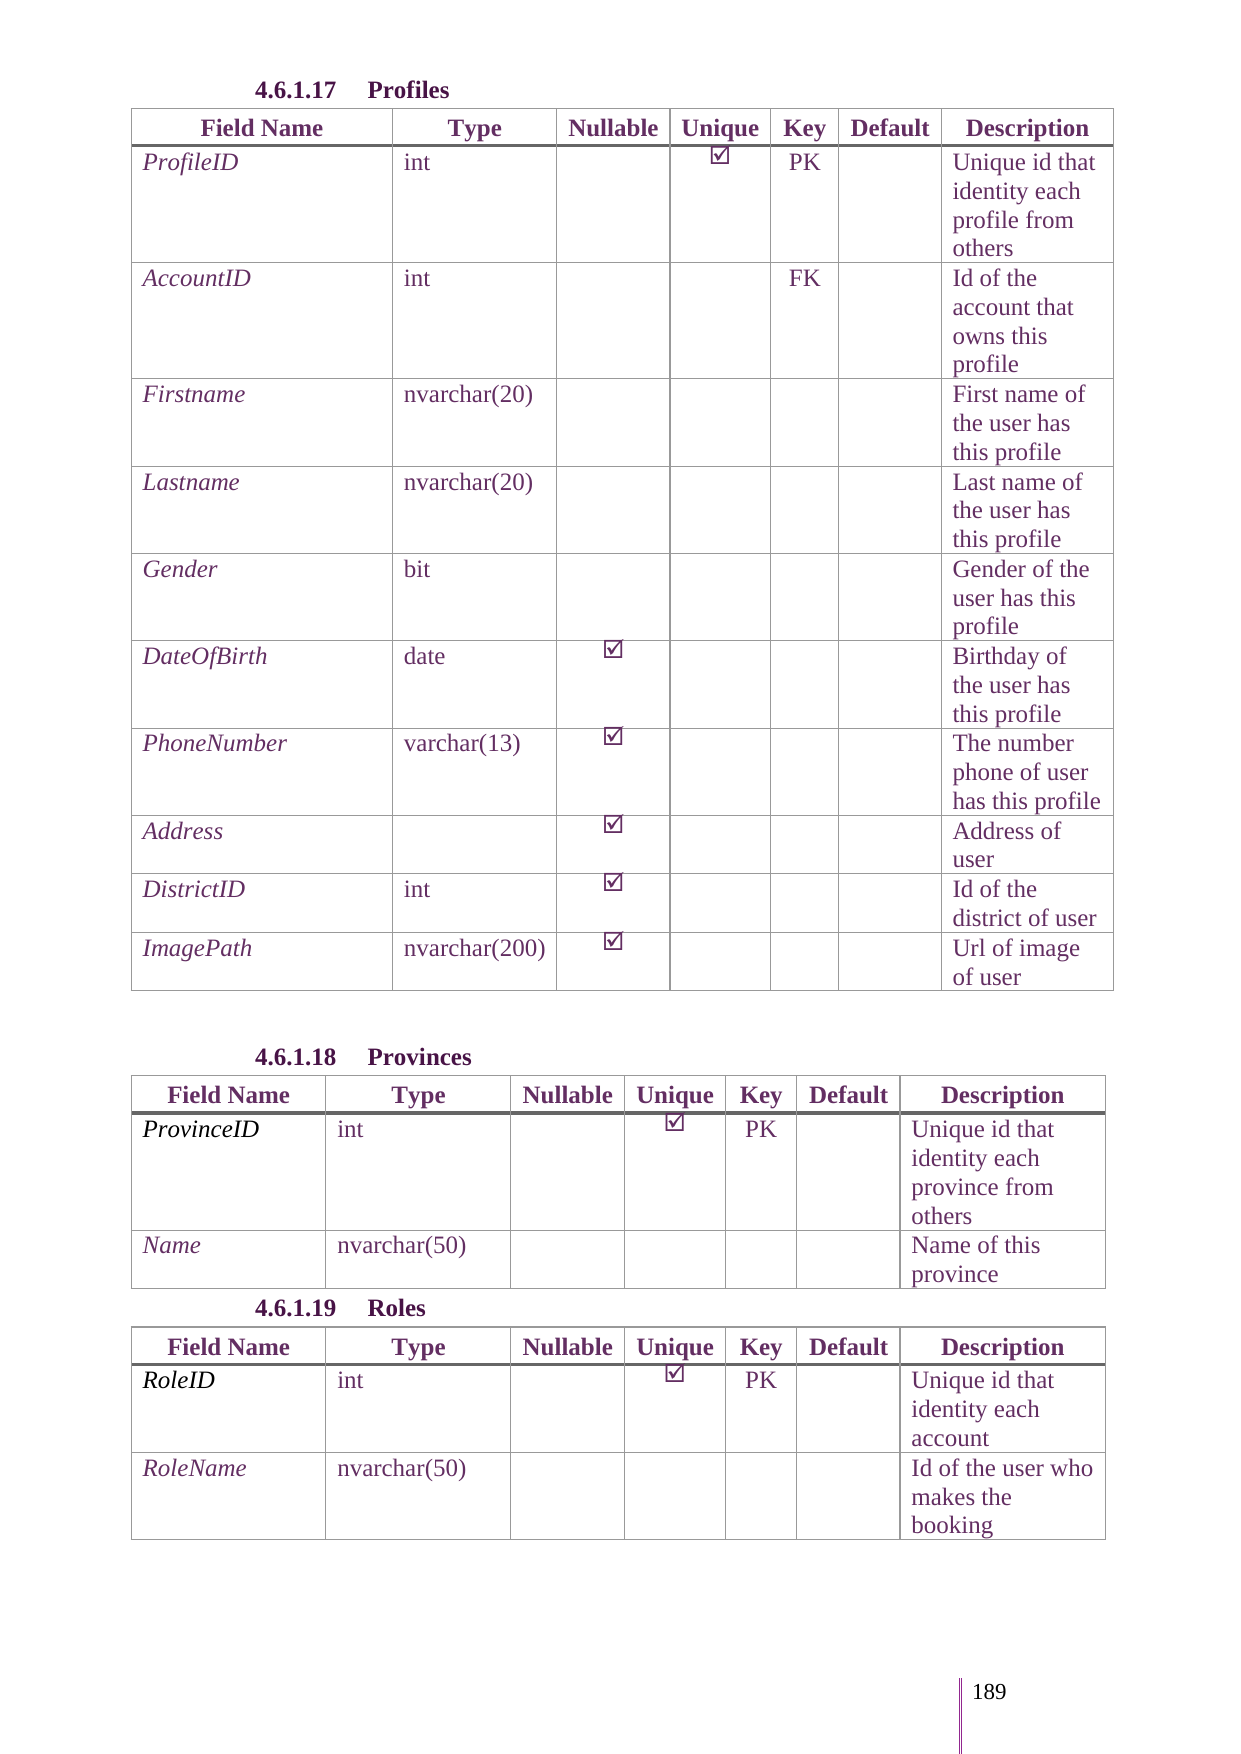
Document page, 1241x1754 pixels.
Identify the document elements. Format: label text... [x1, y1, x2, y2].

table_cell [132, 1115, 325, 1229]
subtitle Provinces [255, 1042, 1165, 1071]
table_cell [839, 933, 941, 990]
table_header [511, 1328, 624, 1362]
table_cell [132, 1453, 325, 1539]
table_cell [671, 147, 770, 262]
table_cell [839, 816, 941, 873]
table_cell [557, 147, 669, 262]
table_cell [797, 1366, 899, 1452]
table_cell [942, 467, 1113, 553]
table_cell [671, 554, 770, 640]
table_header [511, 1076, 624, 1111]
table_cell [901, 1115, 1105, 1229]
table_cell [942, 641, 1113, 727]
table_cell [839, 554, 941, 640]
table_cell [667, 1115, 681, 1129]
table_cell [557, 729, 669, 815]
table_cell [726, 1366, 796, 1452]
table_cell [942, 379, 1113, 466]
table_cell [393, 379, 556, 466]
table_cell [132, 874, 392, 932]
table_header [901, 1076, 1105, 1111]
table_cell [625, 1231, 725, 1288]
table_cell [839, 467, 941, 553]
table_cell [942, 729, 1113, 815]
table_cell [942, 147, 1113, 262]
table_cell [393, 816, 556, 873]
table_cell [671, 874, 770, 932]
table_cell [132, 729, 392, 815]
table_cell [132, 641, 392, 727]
subtitle Roles [255, 1293, 1165, 1322]
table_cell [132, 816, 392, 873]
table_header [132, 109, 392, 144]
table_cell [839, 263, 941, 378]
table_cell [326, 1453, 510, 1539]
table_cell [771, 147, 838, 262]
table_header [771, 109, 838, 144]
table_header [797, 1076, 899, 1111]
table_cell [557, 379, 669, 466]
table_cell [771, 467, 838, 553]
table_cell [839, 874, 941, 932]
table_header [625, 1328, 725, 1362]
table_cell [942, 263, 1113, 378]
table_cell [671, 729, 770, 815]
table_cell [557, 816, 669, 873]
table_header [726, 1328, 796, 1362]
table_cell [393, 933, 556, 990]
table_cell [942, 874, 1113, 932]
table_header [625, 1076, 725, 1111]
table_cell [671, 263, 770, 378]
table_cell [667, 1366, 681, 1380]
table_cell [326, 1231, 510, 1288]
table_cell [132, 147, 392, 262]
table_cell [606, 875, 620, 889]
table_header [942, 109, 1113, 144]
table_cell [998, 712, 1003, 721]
subtitle Profiles [255, 75, 1165, 104]
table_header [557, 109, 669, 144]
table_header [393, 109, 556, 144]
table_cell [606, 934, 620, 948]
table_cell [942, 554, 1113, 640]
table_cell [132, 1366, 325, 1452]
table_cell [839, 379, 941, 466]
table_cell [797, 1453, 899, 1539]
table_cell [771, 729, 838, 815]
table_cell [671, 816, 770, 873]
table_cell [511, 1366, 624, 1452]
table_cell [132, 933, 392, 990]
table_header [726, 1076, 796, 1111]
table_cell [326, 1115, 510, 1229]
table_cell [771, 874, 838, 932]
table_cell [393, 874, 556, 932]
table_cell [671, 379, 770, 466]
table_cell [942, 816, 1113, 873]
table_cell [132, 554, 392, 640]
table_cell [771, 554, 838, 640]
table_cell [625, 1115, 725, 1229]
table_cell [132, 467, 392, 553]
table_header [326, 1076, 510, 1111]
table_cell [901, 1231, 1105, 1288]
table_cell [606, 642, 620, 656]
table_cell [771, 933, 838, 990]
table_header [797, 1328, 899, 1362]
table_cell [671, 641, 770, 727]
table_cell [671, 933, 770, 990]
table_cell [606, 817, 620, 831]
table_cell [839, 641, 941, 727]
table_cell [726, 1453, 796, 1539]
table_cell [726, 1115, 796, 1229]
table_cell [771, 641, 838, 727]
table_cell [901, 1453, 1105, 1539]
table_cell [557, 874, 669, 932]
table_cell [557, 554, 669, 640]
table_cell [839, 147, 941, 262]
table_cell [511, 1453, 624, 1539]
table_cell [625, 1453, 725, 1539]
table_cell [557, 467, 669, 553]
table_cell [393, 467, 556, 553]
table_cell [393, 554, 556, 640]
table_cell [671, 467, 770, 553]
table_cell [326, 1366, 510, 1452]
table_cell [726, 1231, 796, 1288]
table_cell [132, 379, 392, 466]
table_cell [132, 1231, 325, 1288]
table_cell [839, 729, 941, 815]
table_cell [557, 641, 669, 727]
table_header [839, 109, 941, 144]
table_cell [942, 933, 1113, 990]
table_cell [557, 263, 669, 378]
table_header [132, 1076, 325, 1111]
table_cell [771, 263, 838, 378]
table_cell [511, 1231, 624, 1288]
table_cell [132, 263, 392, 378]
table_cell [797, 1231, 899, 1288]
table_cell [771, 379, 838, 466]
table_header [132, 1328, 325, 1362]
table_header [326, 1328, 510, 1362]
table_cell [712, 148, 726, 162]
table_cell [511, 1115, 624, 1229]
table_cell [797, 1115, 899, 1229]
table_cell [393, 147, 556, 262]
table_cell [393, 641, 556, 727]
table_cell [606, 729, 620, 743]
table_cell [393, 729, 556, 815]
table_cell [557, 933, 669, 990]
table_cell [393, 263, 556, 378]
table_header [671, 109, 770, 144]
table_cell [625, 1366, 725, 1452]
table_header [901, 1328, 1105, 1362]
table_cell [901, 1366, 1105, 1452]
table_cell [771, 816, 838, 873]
